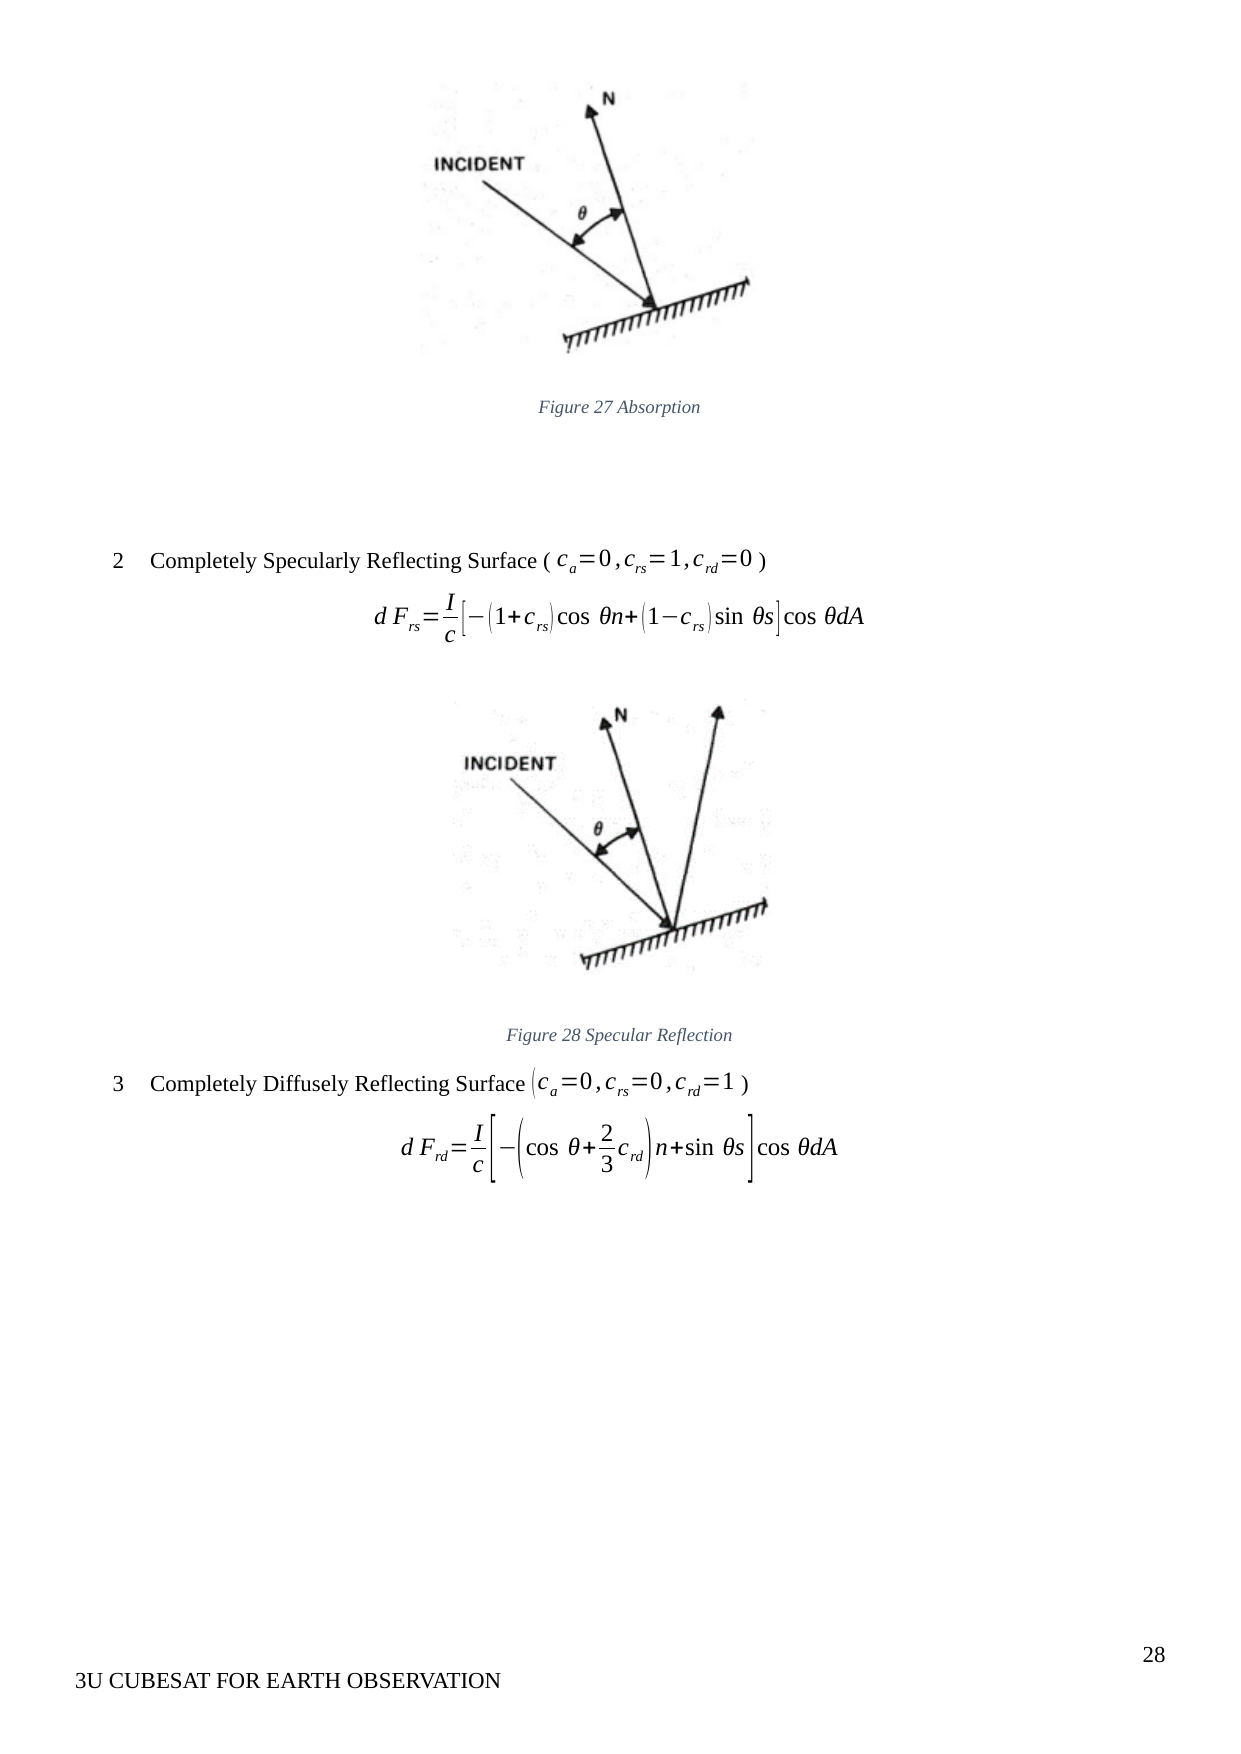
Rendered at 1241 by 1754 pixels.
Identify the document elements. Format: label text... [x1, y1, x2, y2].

list Completely Specularly Reflecting Surface ( ) [112, 545, 1165, 576]
list Completely Diffusely Reflecting Surface ) [112, 1066, 1165, 1101]
picture [434, 675, 807, 997]
picture [387, 75, 853, 369]
text Figure 27 Absorption [75, 396, 1165, 417]
text Figure 28 Specular Reflection [75, 1024, 1165, 1045]
